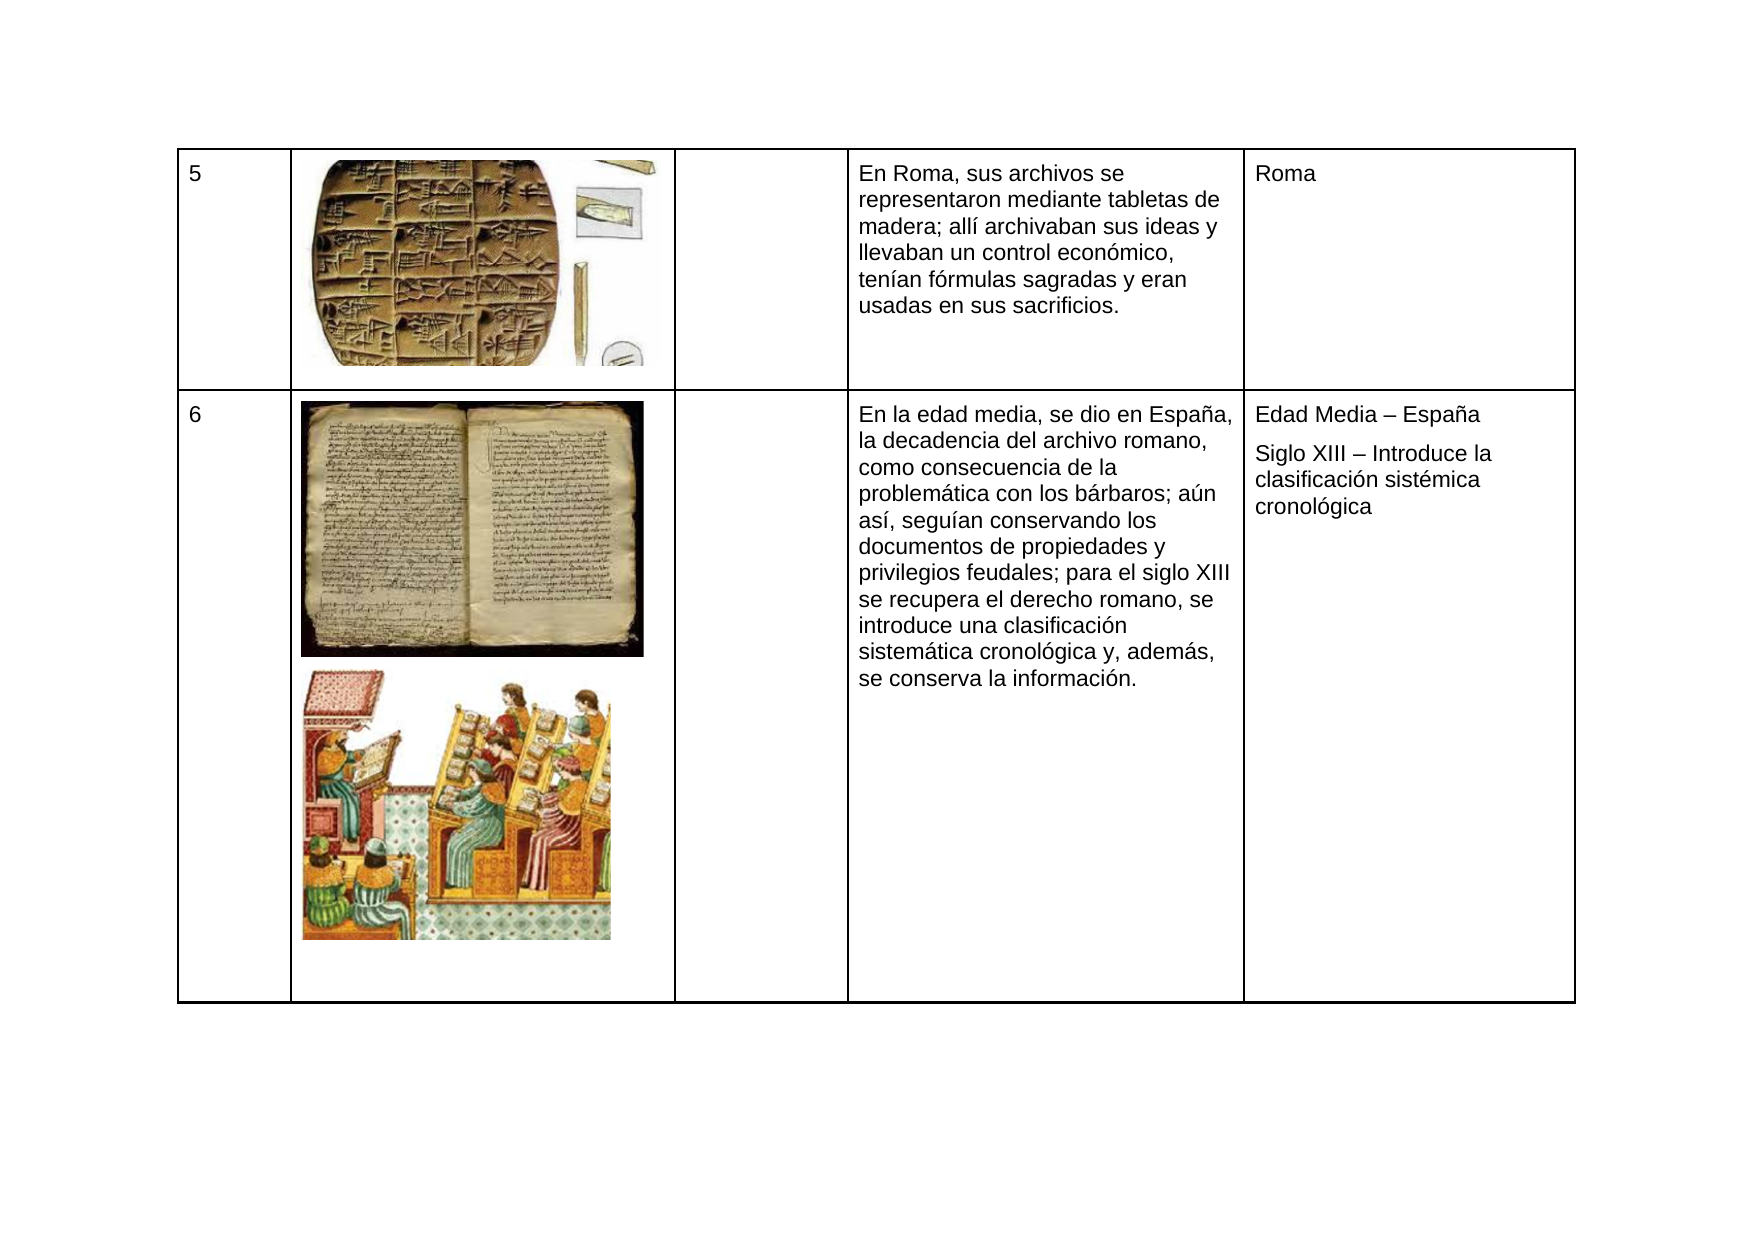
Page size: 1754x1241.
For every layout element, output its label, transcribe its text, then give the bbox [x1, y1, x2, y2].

table_cell [676, 150, 847, 389]
table_cell En Roma, sus archivos se representaron mediante tabletas de madera; allí archivaban sus ideas y llevaban un control económico, tenían fórmulas sagradas y eran usadas en sus sacrificios. [849, 150, 1243, 389]
table_cell En la edad media, se dio en España, la decadencia del archivo romano, como consecuencia de la problemática con los bárbaros; aún así, seguían conservando los documentos de propiedades y privilegios feudales; para el siglo XIII se recupera el derecho romano, se introduce una clasificación sistemática cronológica y, además, se conserva la información. [849, 391, 1243, 1001]
picture [301, 401, 644, 657]
table_cell [676, 391, 847, 1001]
table_cell [292, 150, 674, 389]
table_cell Edad Media – España Siglo XIII – Introduce la clasificación sistémica cronológica [1245, 391, 1574, 1001]
table_cell 5 [179, 150, 290, 389]
table_cell [292, 391, 674, 1001]
picture [301, 669, 611, 940]
picture [301, 160, 662, 366]
table_cell Roma [1245, 150, 1574, 389]
table_cell 6 [179, 391, 290, 1001]
